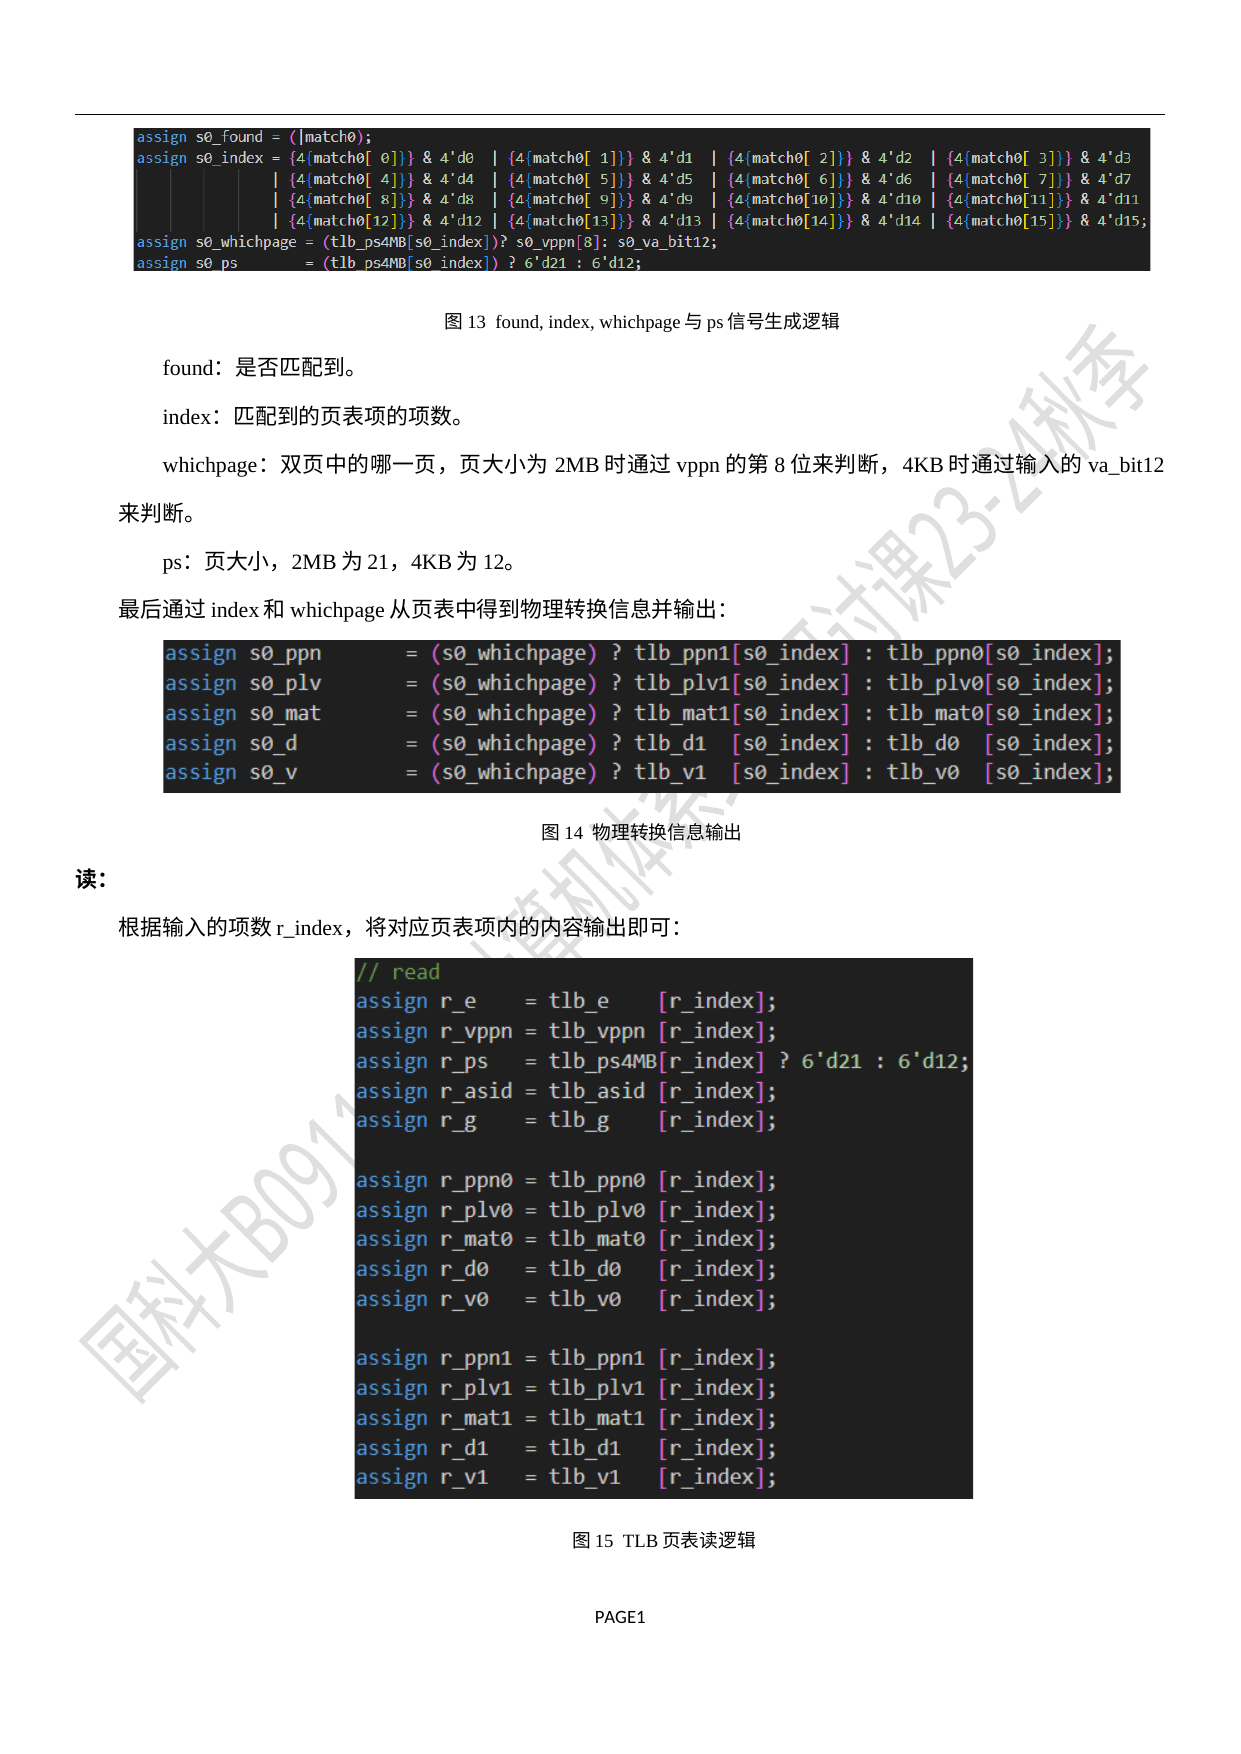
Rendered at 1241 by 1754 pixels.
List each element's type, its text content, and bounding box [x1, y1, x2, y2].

picture [354, 958, 974, 1499]
text 图13 found, index, whichpage与ps信号生成逻辑 [75, 304, 1165, 336]
picture [133, 128, 1151, 271]
text found：是否匹配到。 [119, 350, 1165, 382]
text 读： [75, 861, 1165, 894]
text index：匹配到的页表项的项数。 [119, 398, 1165, 431]
text 最后通过index和whichpage从页表中得到物理转换信息并输出： [75, 592, 1165, 624]
picture [163, 640, 1121, 793]
text ps：页大小，2MB为21，4KB为12。 [119, 544, 1165, 576]
text 图14 物理转换信息输出 [75, 815, 1165, 848]
text 根据输入的项数r_index，将对应页表项内的内容输出即可： [75, 910, 1165, 942]
text 图15 TLB页表读逻辑 [119, 1523, 1165, 1556]
text whichpage：双页中的哪一页，页大小为2MB时通过vppn的第8位来判断，4KB时通过输入的va_bit12来判断。 [119, 447, 1165, 528]
